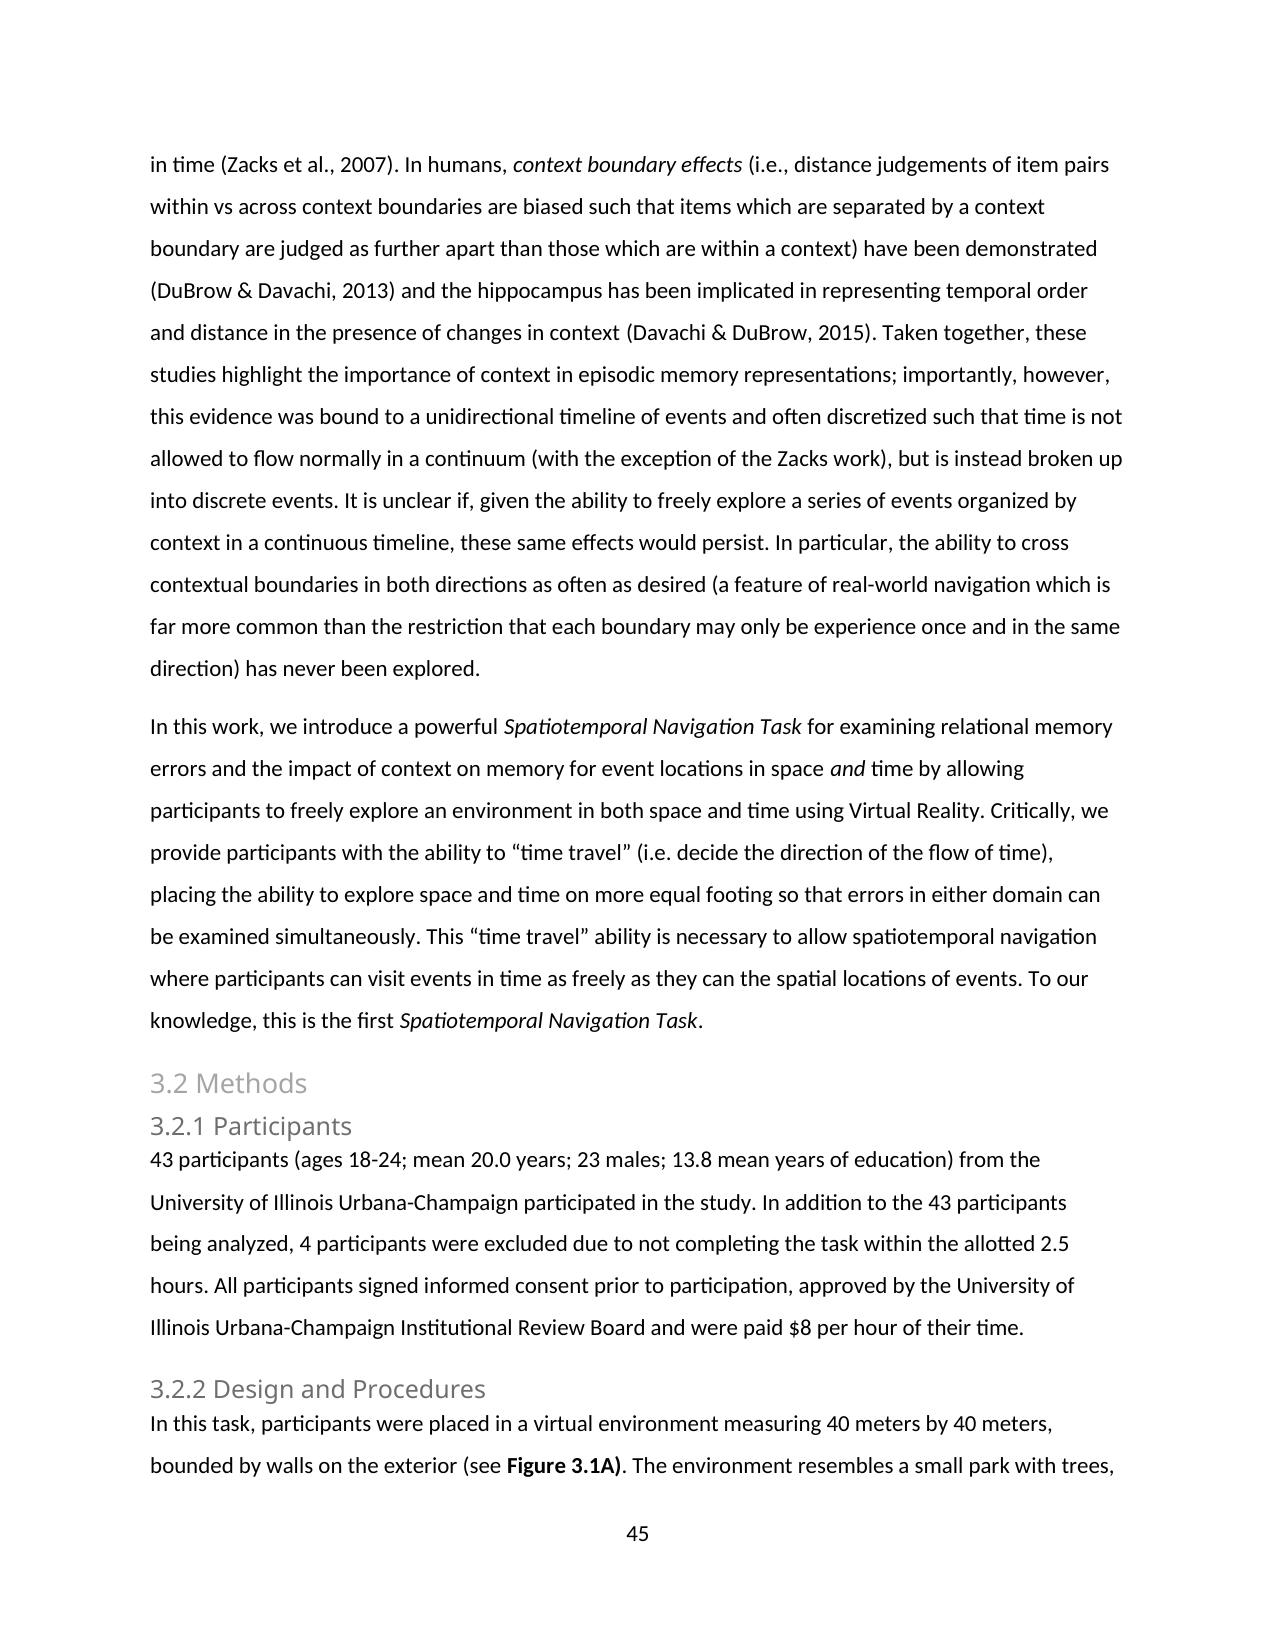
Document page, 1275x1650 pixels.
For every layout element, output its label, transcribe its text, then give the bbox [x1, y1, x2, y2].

text 43 participants (ages 18-24; mean 20.0 years; 23 males; 13.8 mean years of education) from the University of Illinois Urbana-Champaign participated in the study. In addition to the 43 participants being analyzed, 4 participants were excluded due to not completing the task within the allotted 2.5 hours. All participants signed informed consent prior to participation, approved by the University of Illinois Urbana-Champaign Institutional Review Board and were paid $8 per hour of their time. [150, 1146, 1125, 1342]
subtitle 3.2.2 Design and Procedures [150, 1372, 1125, 1406]
subtitle 3.2 Methods [150, 1065, 1125, 1102]
subtitle 3.2.1 Participants [150, 1109, 1125, 1143]
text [150, 150, 1125, 682]
text In this work, we introduce a powerful Spatiotemporal Navigation Task for examining relational memory errors and the impact of context on memory for event locations in space and time by allowing participants to freely explore an environment in both space and time using Virtual Reality. Critically, we provide participants with the ability to “time travel” (i.e. decide the direction of the flow of time), placing the ability to explore space and time on more equal footing so that errors in either domain can be examined simultaneously. This “time travel” ability is necessary to allow spatiotemporal navigation where participants can visit events in time as freely as they can the spatial locations of events. To our knowledge, this is the first Spatiotemporal Navigation Task. [150, 712, 1125, 1034]
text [150, 1409, 1125, 1479]
